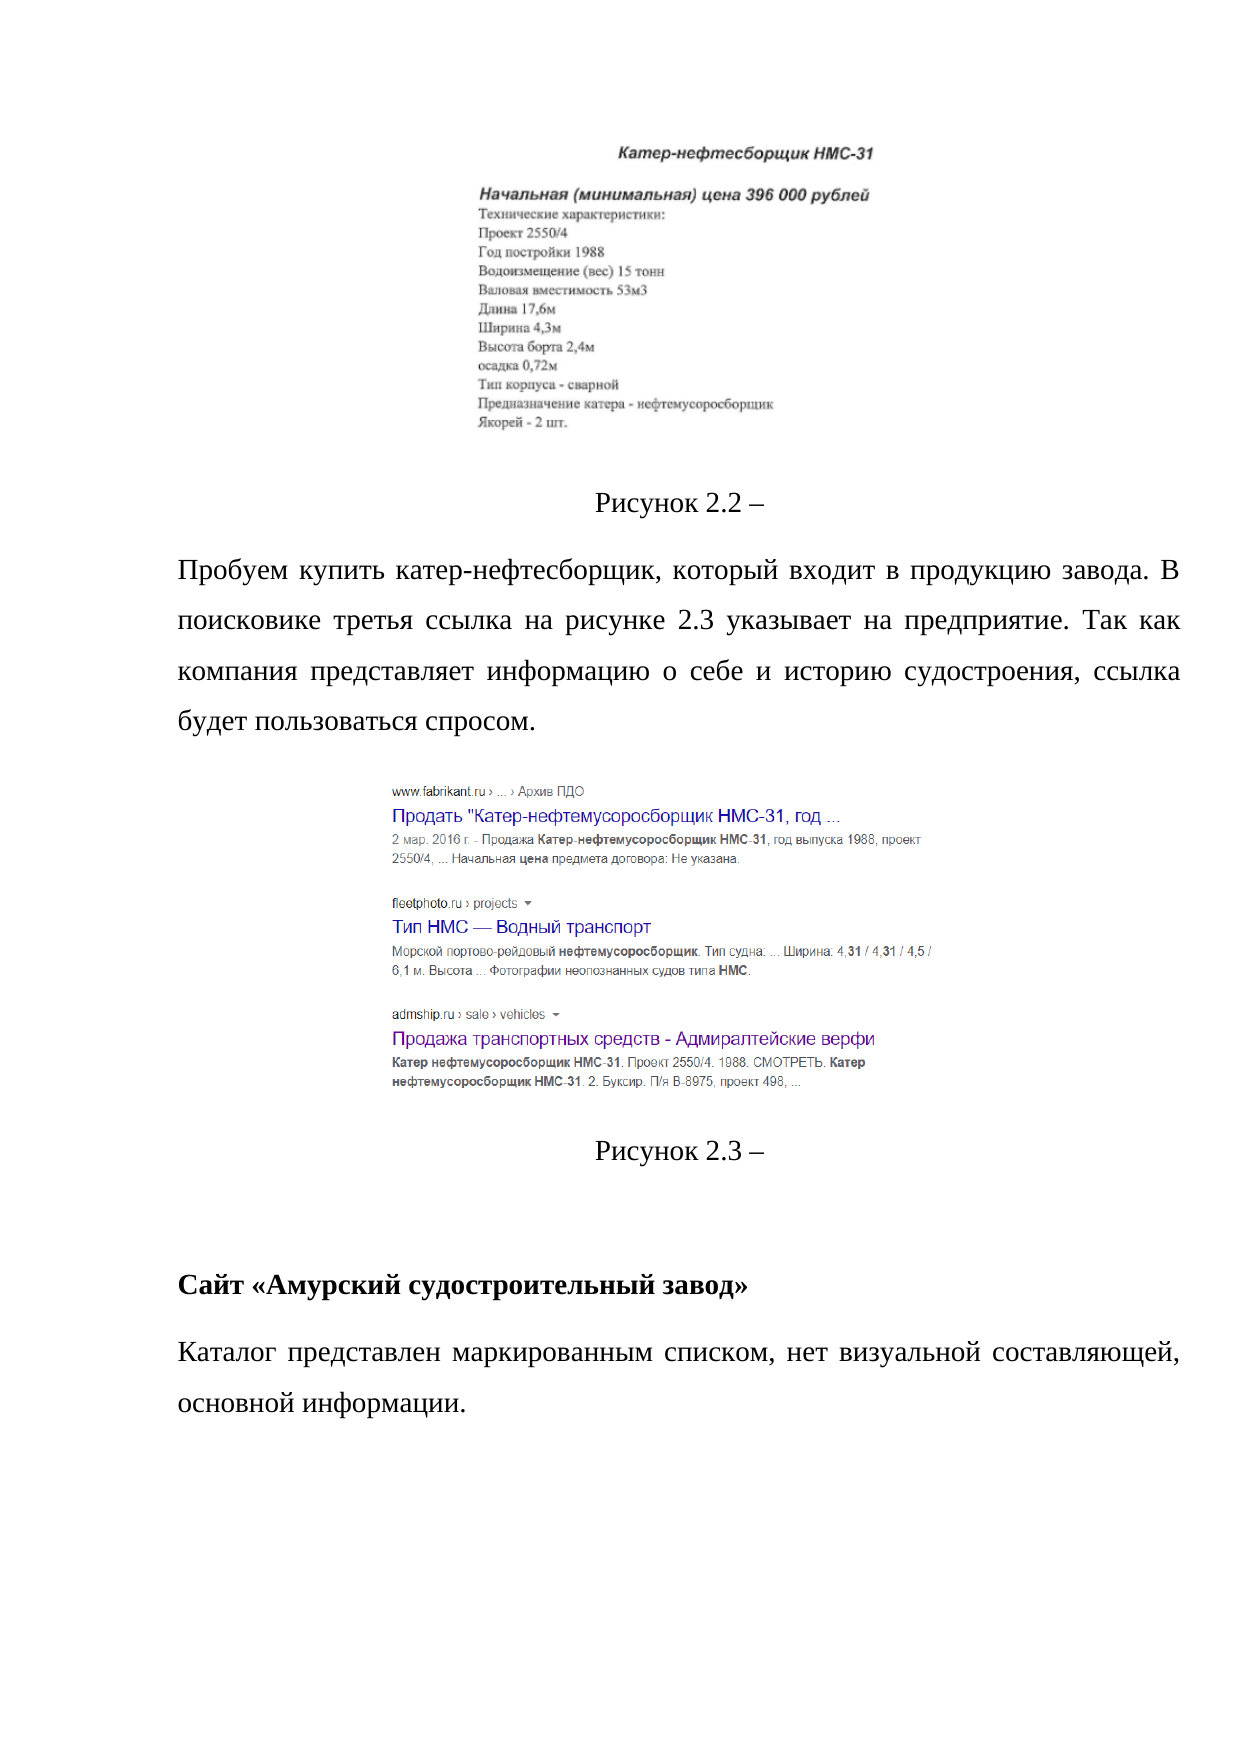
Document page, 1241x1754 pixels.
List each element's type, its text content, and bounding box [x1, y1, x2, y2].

text Рисунок 2.3 – [177, 1133, 1181, 1167]
text Каталог представлен маркированным списком, нет визуальной составляющей, основной информации. [177, 1334, 1181, 1418]
text Сайт «Амурский судостроительный завод» [177, 1267, 1181, 1301]
text Рисунок 2.2 – [177, 485, 1181, 519]
picture [373, 770, 985, 1103]
picture [470, 118, 888, 455]
text Пробуем купить катер-нефтесборщик, который входит в продукцию завода. В поисковике третья ссылка на рисунке 2.3 указывает на предприятие. Так как компания представляет информацию о себе и историю судостроения, ссылка будет пользоваться спросом. [177, 552, 1181, 737]
